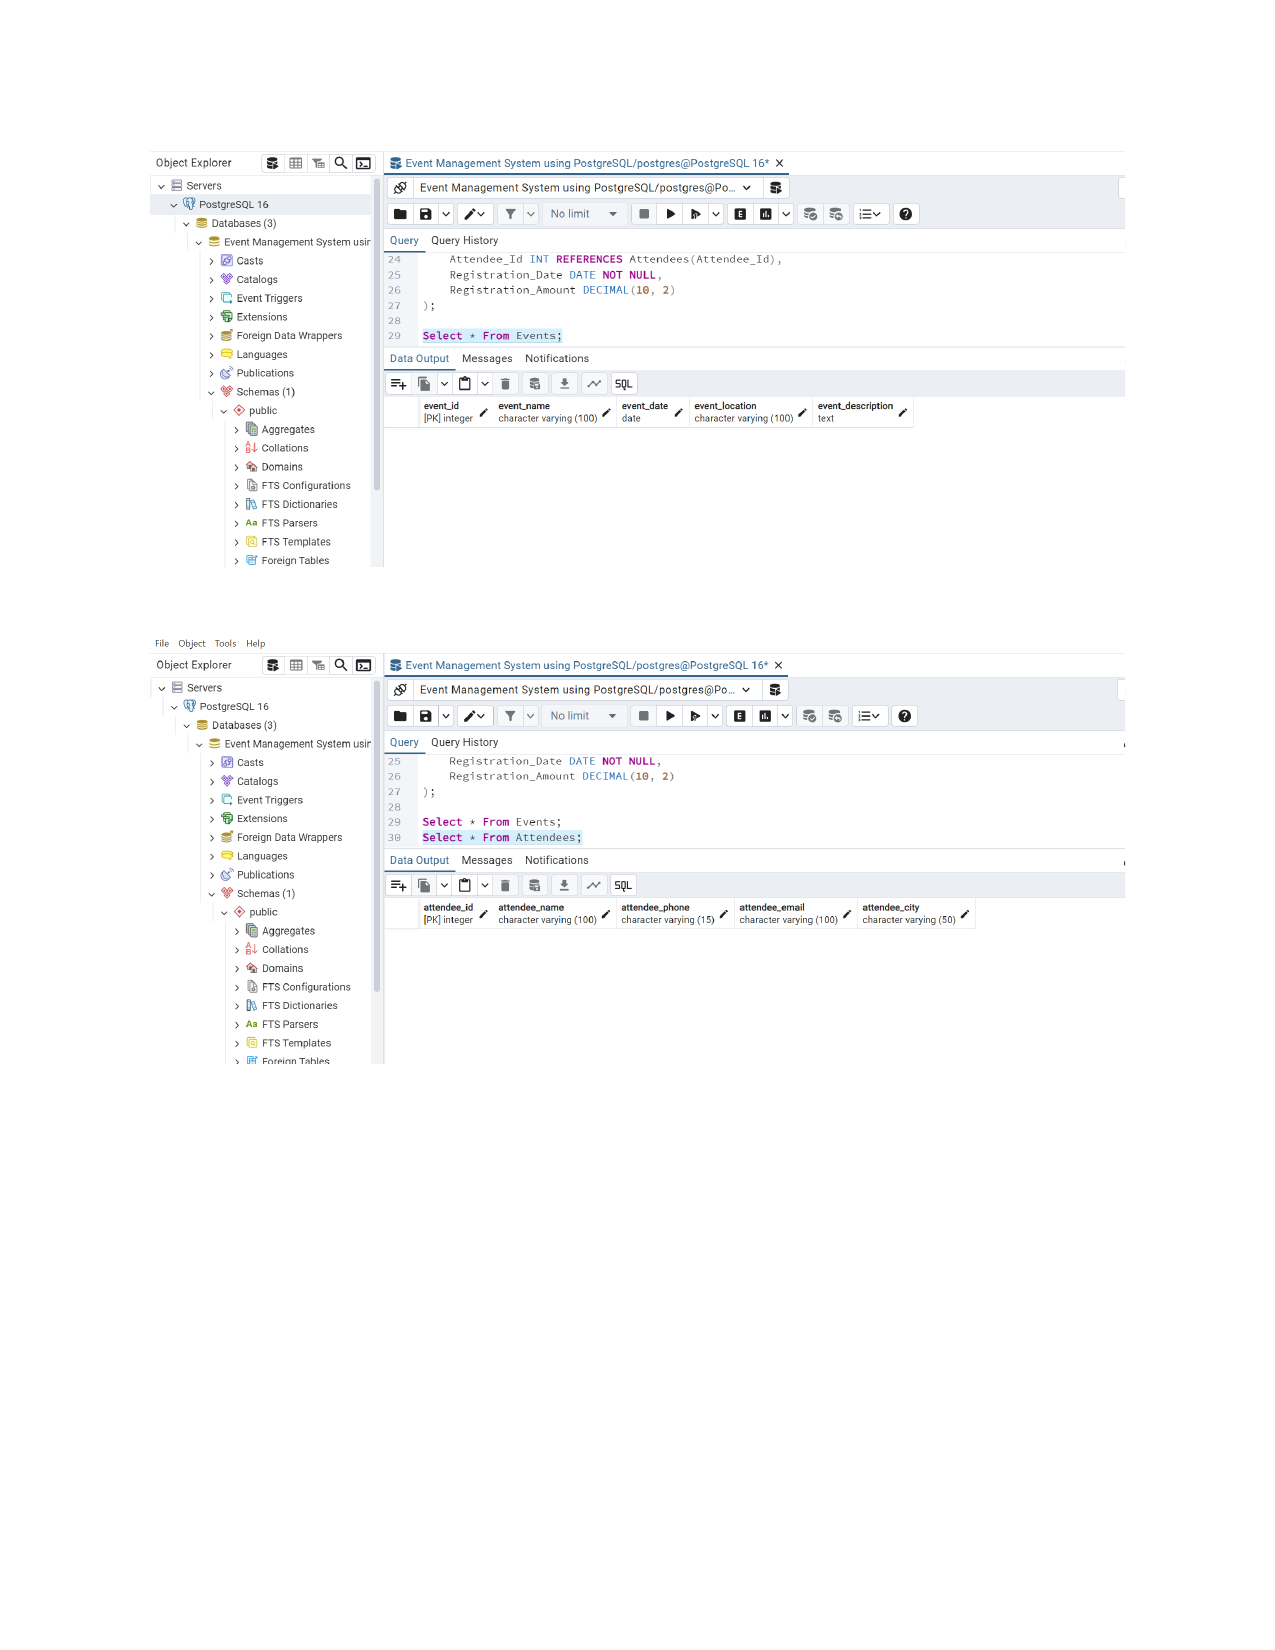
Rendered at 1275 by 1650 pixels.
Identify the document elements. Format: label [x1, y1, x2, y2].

picture [150, 150, 1125, 567]
picture [150, 635, 1125, 1064]
